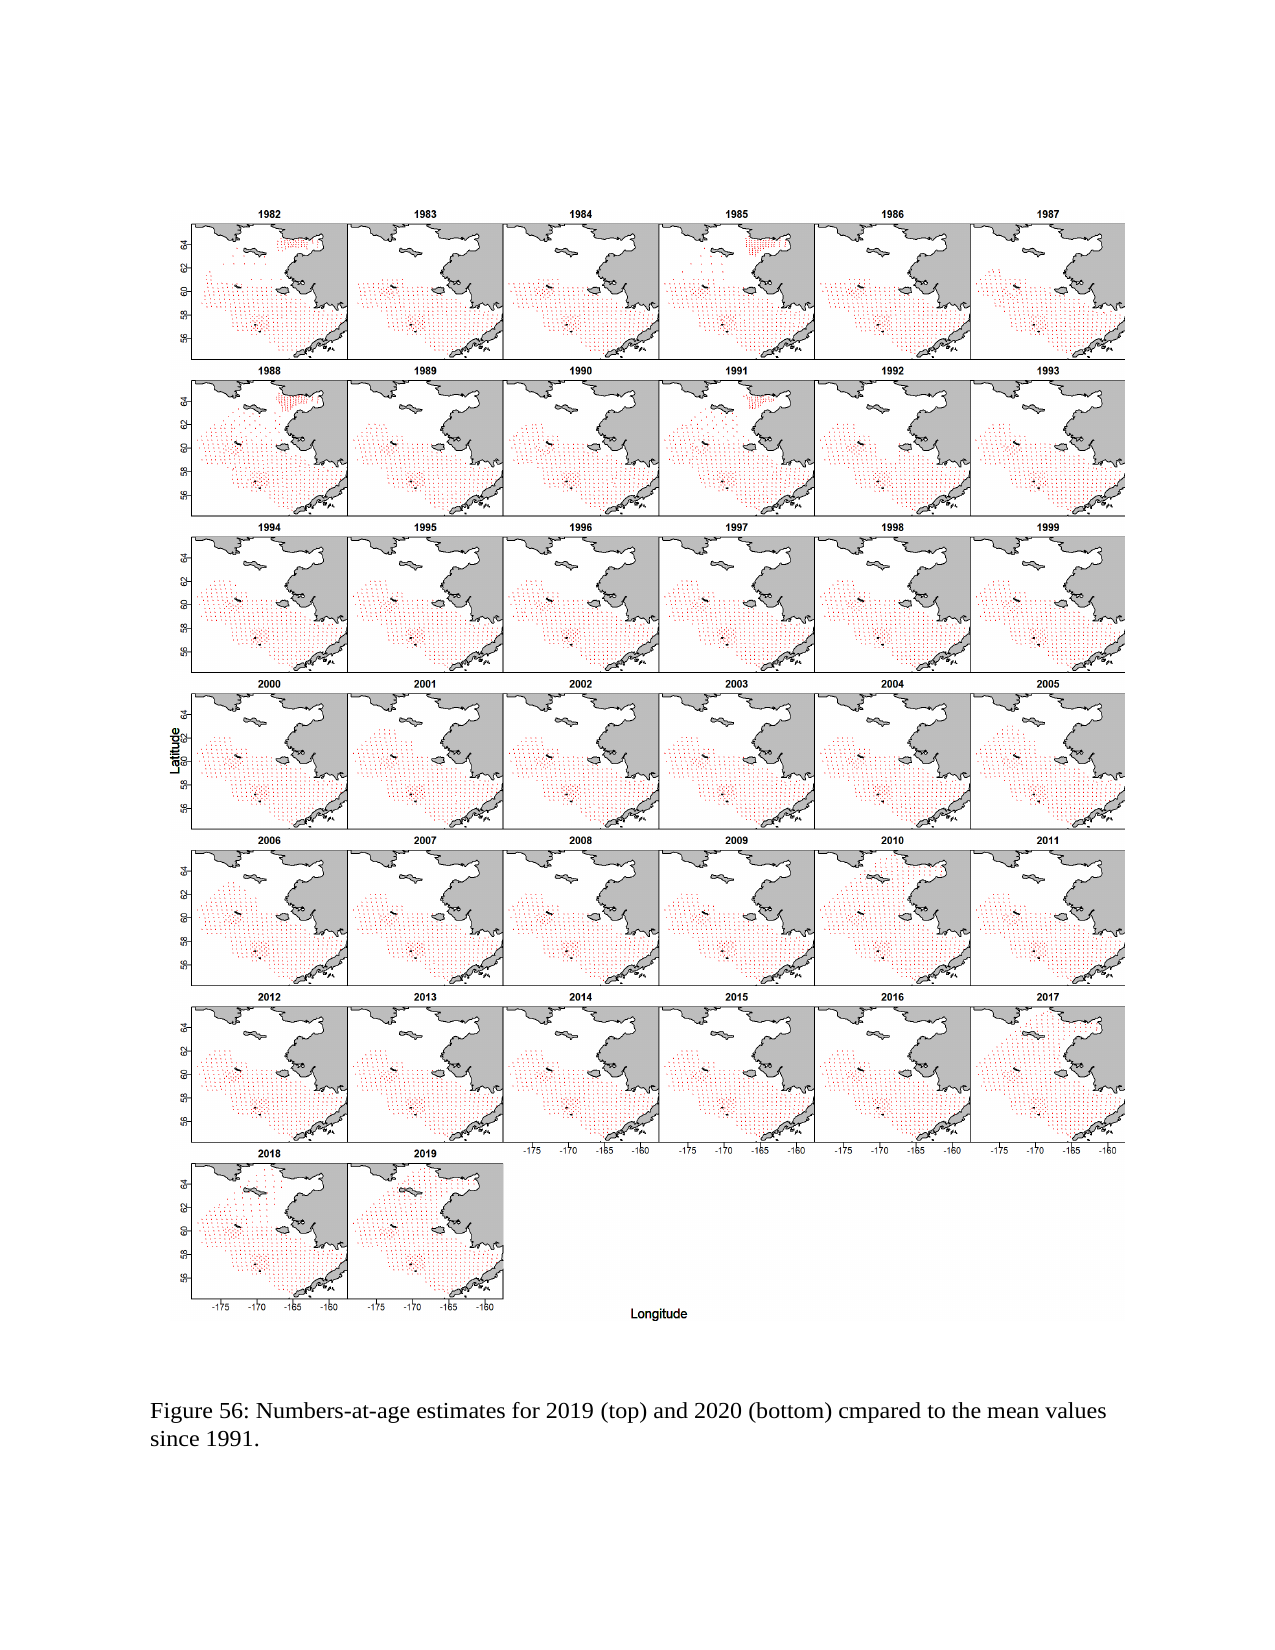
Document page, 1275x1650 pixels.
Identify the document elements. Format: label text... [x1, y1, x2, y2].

picture [169, 210, 1125, 1321]
text Figure 56: Numbers-at-age estimates for 2019 (top) and 2020 (bottom) cmpared to the mean values since 1991. [150, 1397, 1126, 1451]
